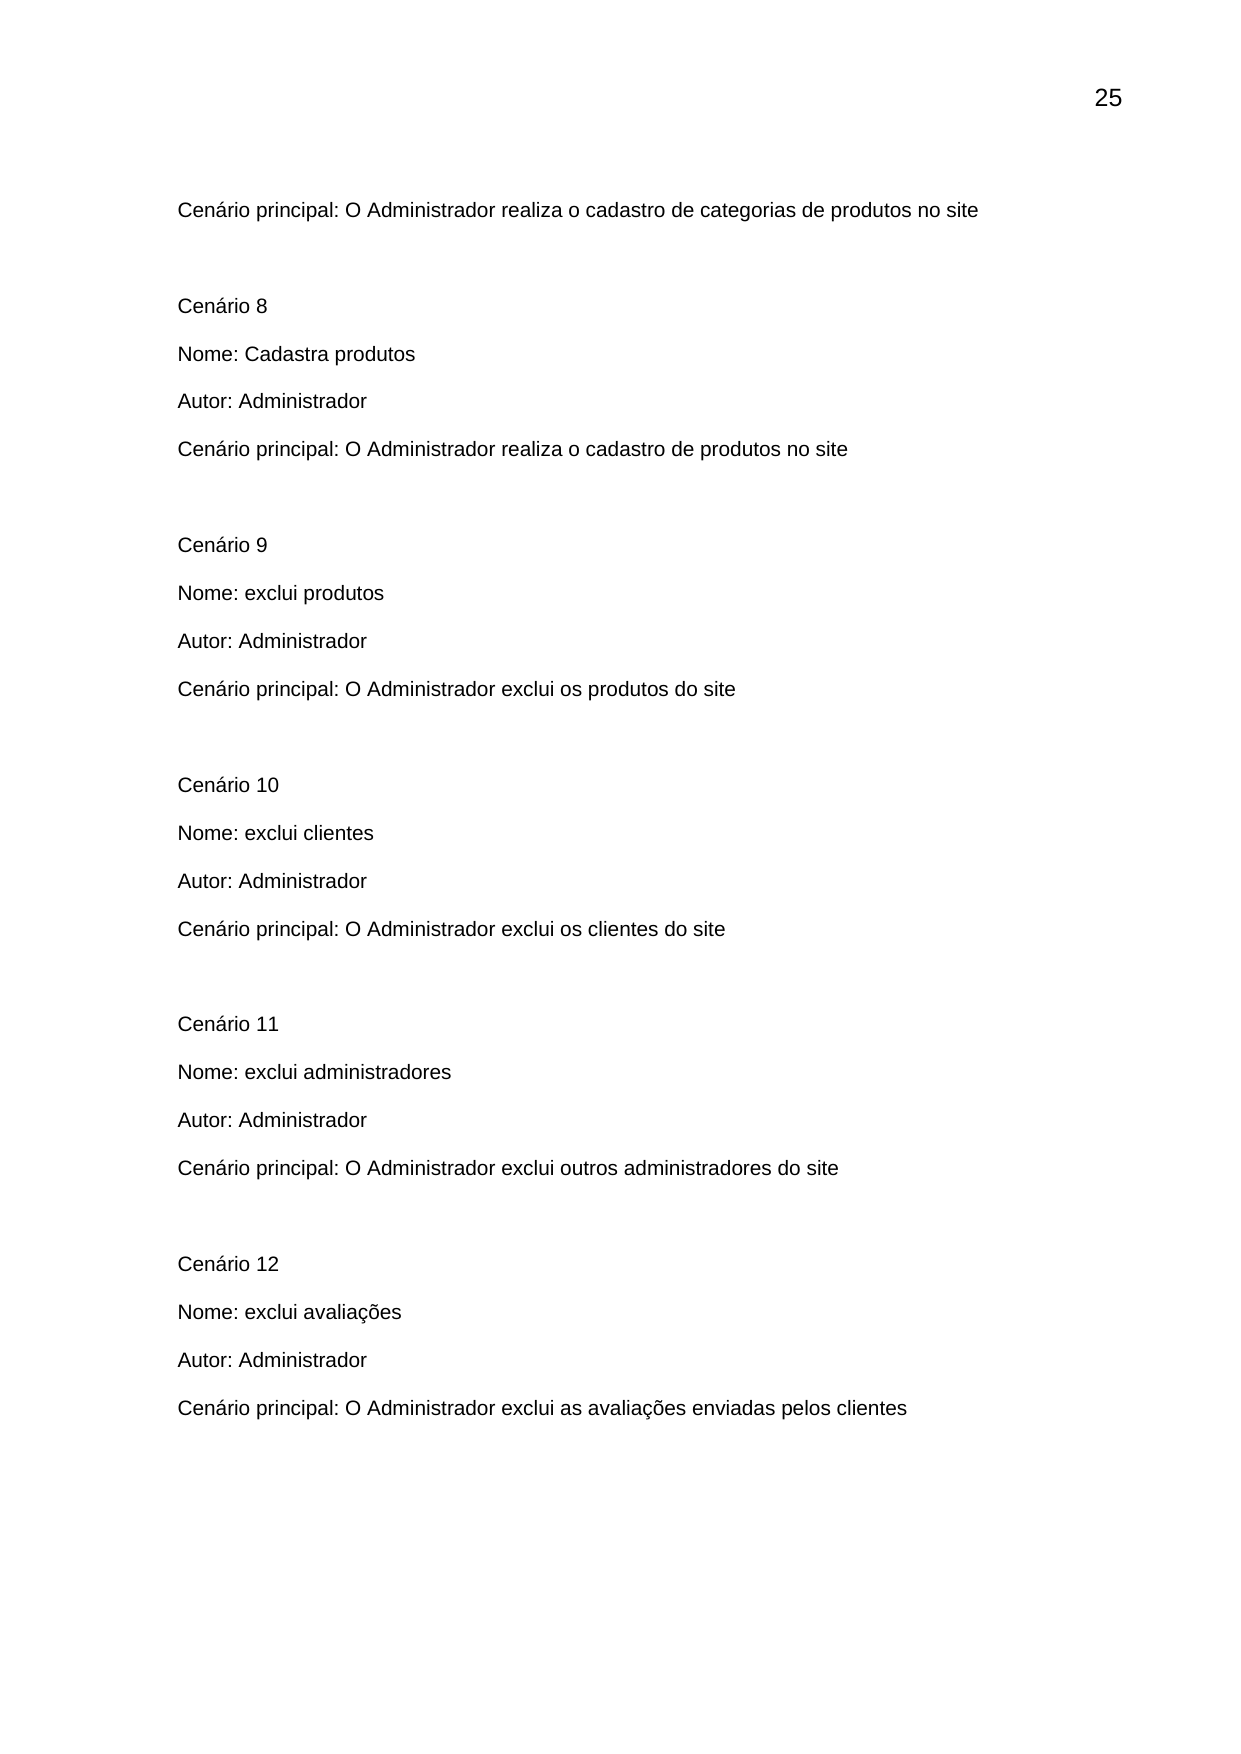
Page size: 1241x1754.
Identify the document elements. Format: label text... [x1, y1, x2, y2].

text Cenário 11 [177, 1012, 1122, 1036]
text Autor: Administrador [177, 1108, 1122, 1132]
text Cenário principal: O Administrador exclui as avaliações enviadas pelos clientes [177, 1396, 1122, 1419]
text Nome: Cadastra produtos [177, 341, 1122, 365]
text Cenário 9 [177, 533, 1122, 557]
text Cenário principal: O Administrador exclui outros administradores do site [177, 1156, 1122, 1180]
text Autor: Administrador [177, 629, 1122, 653]
text Cenário principal: O Administrador exclui os clientes do site [177, 916, 1122, 940]
text Cenário 12 [177, 1252, 1122, 1276]
text Cenário principal: O Administrador realiza o cadastro de categorias de produtos no site [177, 198, 1122, 222]
text Nome: exclui avaliações [177, 1300, 1122, 1324]
text Cenário principal: O Administrador realiza o cadastro de produtos no site [177, 437, 1122, 461]
text Autor: Administrador [177, 389, 1122, 413]
text Nome: exclui clientes [177, 821, 1122, 844]
text Autor: Administrador [177, 868, 1122, 892]
text Nome: exclui produtos [177, 581, 1122, 605]
text Autor: Administrador [177, 1348, 1122, 1372]
text Cenário 8 [177, 293, 1122, 317]
text Cenário 10 [177, 773, 1122, 797]
text Nome: exclui administradores [177, 1060, 1122, 1084]
text Cenário principal: O Administrador exclui os produtos do site [177, 677, 1122, 701]
